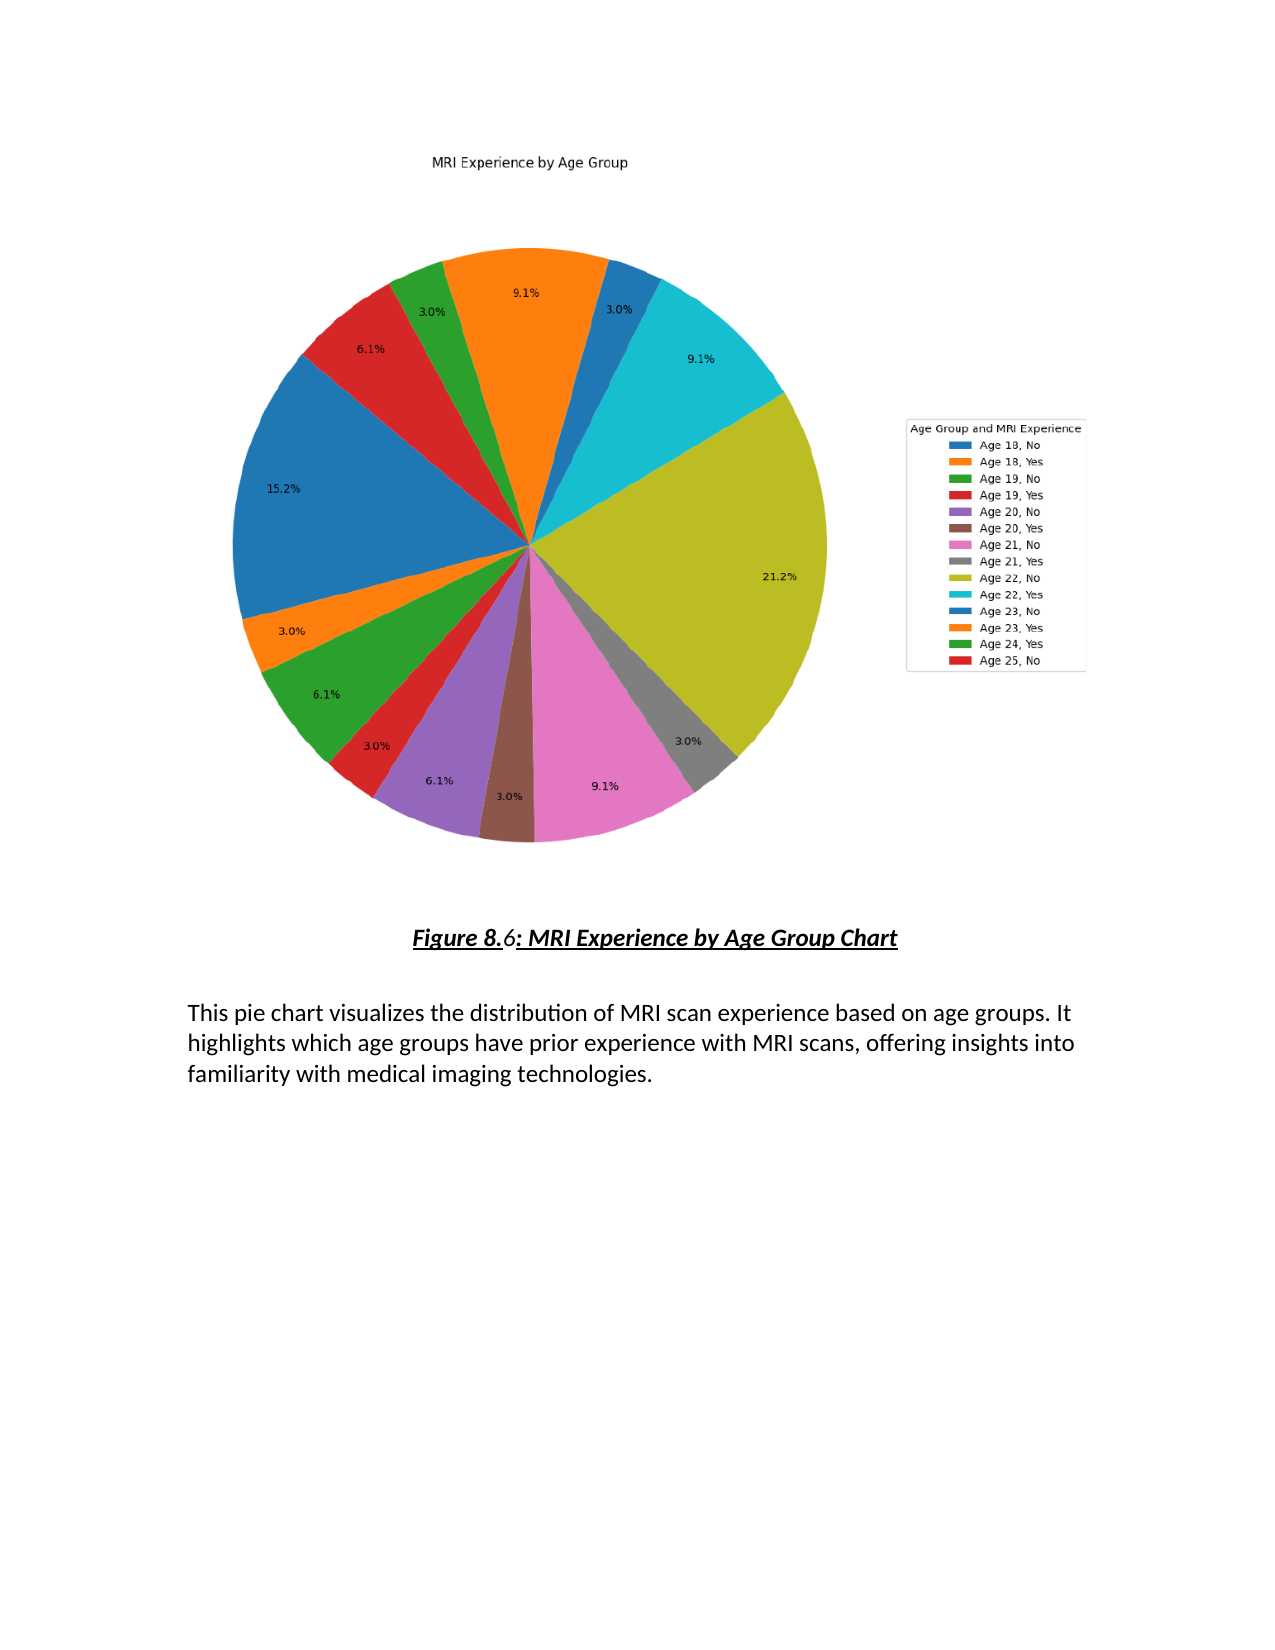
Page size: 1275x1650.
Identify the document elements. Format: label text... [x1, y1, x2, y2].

text Figure 8.6: MRI Experience by Age Group Chart [337, 922, 1087, 953]
picture [187, 150, 1087, 910]
text This pie chart visualizes the distribution of MRI scan experience based on age groups. It highlights which age groups have prior experience with MRI scans, offering insights into familiarity with medical imaging technologies. [187, 997, 1087, 1089]
